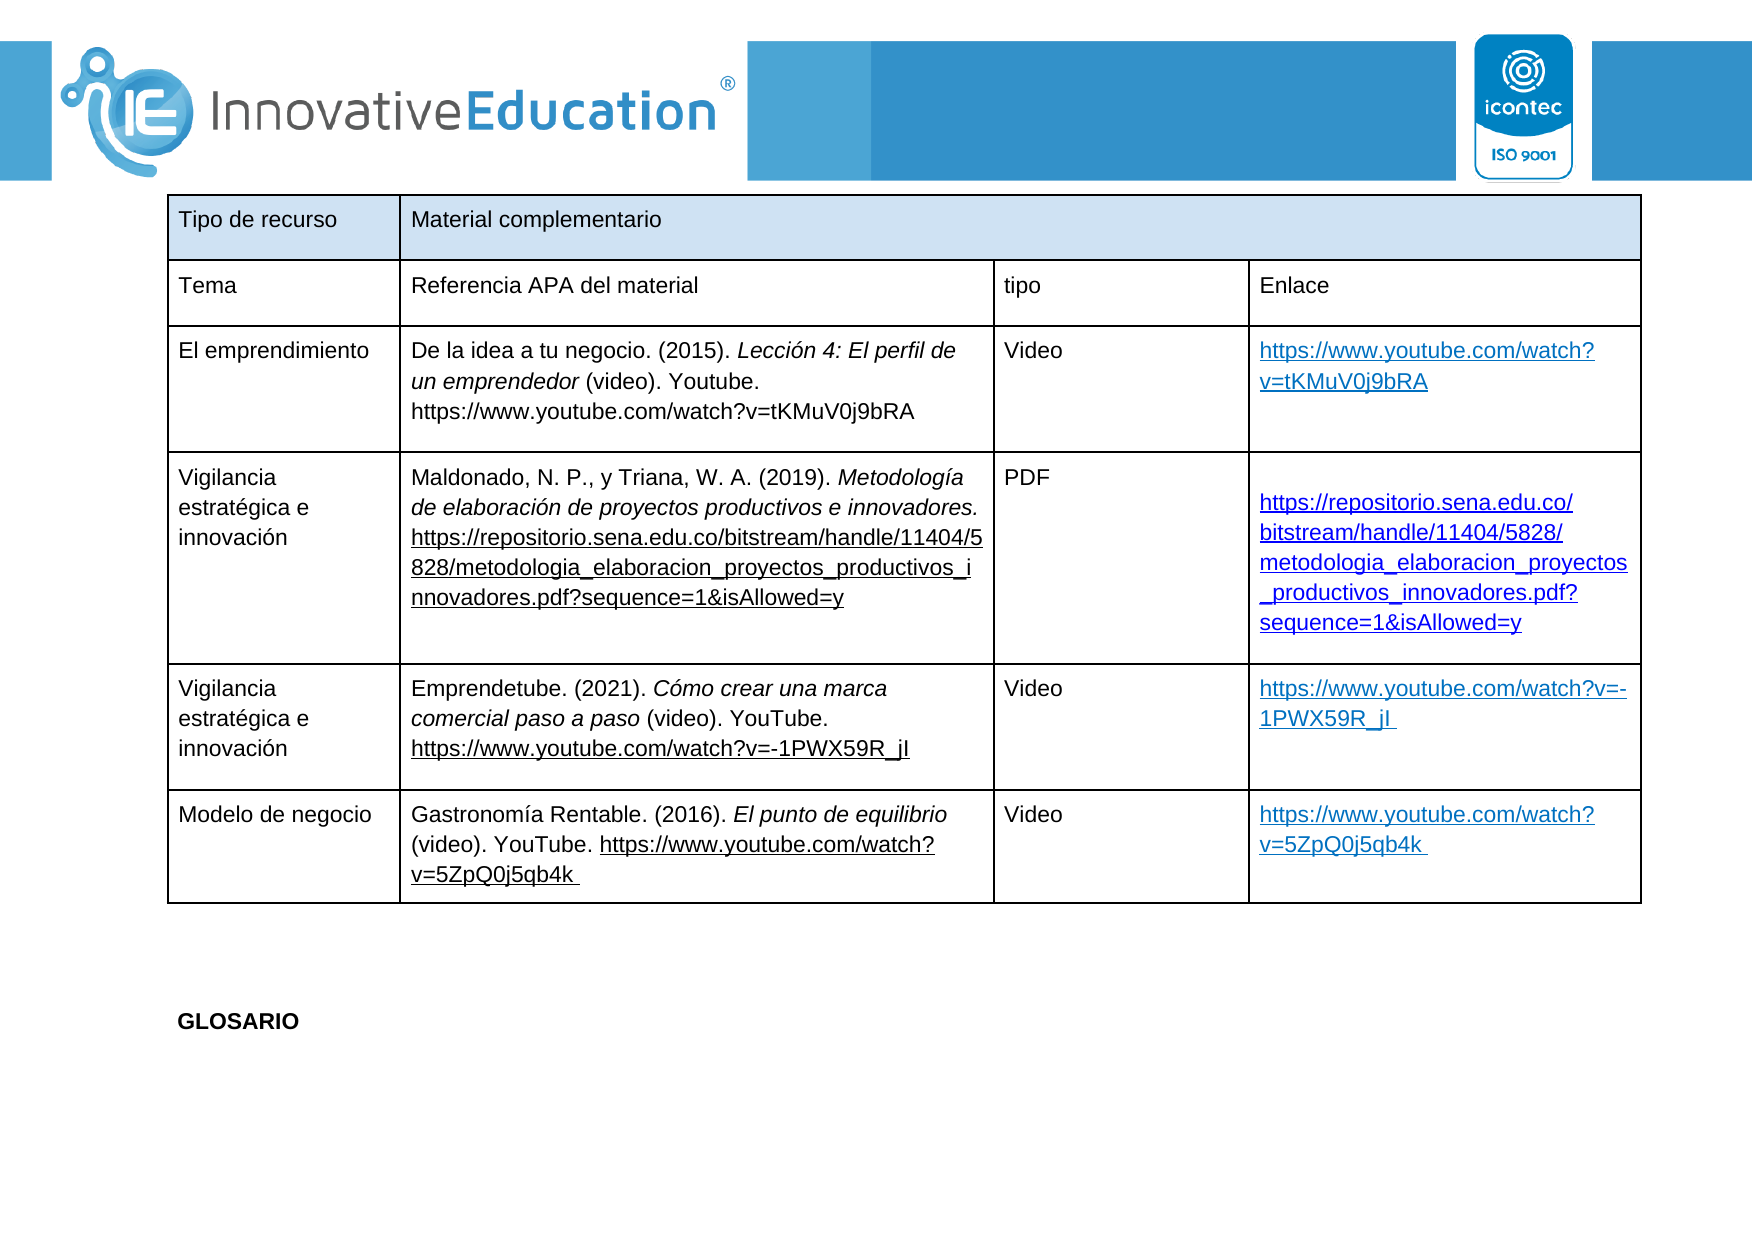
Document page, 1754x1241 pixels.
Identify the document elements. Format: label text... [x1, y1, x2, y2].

table_cell Vigilancia estratégica e innovación [169, 453, 399, 662]
picture [1592, 28, 1752, 194]
table_cell tipo [995, 261, 1248, 325]
table_cell https://www.youtube.com/watch?v=5ZpQ0j5qb4k [1250, 791, 1640, 902]
picture [1471, 32, 1576, 194]
table_cell Emprendetube. (2021). Cómo crear una marca comercial paso a paso (video). YouTube. https://www.youtube.com/watch?v=-1PWX59R_jI [401, 665, 993, 788]
table_cell Gastronomía Rentable. (2016). El punto de equilibrio (video). YouTube. https://www.youtube.com/watch?v=5ZpQ0j5qb4k [401, 791, 993, 902]
picture [0, 28, 1456, 194]
table_cell https://www.youtube.com/watch?v=-1PWX59R_jI [1250, 665, 1640, 788]
table_cell Enlace [1250, 261, 1640, 325]
table_cell PDF [995, 453, 1248, 662]
table_cell https://www.youtube.com/watch?v=tKMuV0j9bRA [1250, 327, 1640, 451]
table_cell De la idea a tu negocio. (2015). Lección 4: El perfil de un emprendedor (video). Youtube. https://www.youtube.com/watch?v=tKMuV0j9bRA [401, 327, 993, 451]
table_cell El emprendimiento [169, 327, 399, 451]
table_cell Modelo de negocio [169, 791, 399, 902]
table_cell Video [995, 327, 1248, 451]
table_cell Vigilancia estratégica e innovación [169, 665, 399, 788]
table_header Material complementario [401, 196, 1640, 259]
table_cell Video [995, 791, 1248, 902]
table_cell https://repositorio.sena.edu.co/bitstream/handle/11404/5828/metodologia_elaboracion_proyectos_productivos_innovadores.pdf?sequence=1&isAllowed=y [1250, 453, 1640, 662]
text GLOSARIO [177, 1008, 1577, 1034]
table_cell Referencia APA del material [401, 261, 993, 325]
table_cell Maldonado, N. P., y Triana, W. A. (2019). Metodología de elaboración de proyectos productivos e innovadores. https://repositorio.sena.edu.co/bitstream/handle/11404/5828/metodologia_elaboracion_proyectos_productivos_innovadores.pdf?sequence=1&isAllowed=y [401, 453, 993, 662]
table_cell Tema [169, 261, 399, 325]
table_cell Video [995, 665, 1248, 788]
table_header Tipo de recurso [169, 196, 399, 259]
